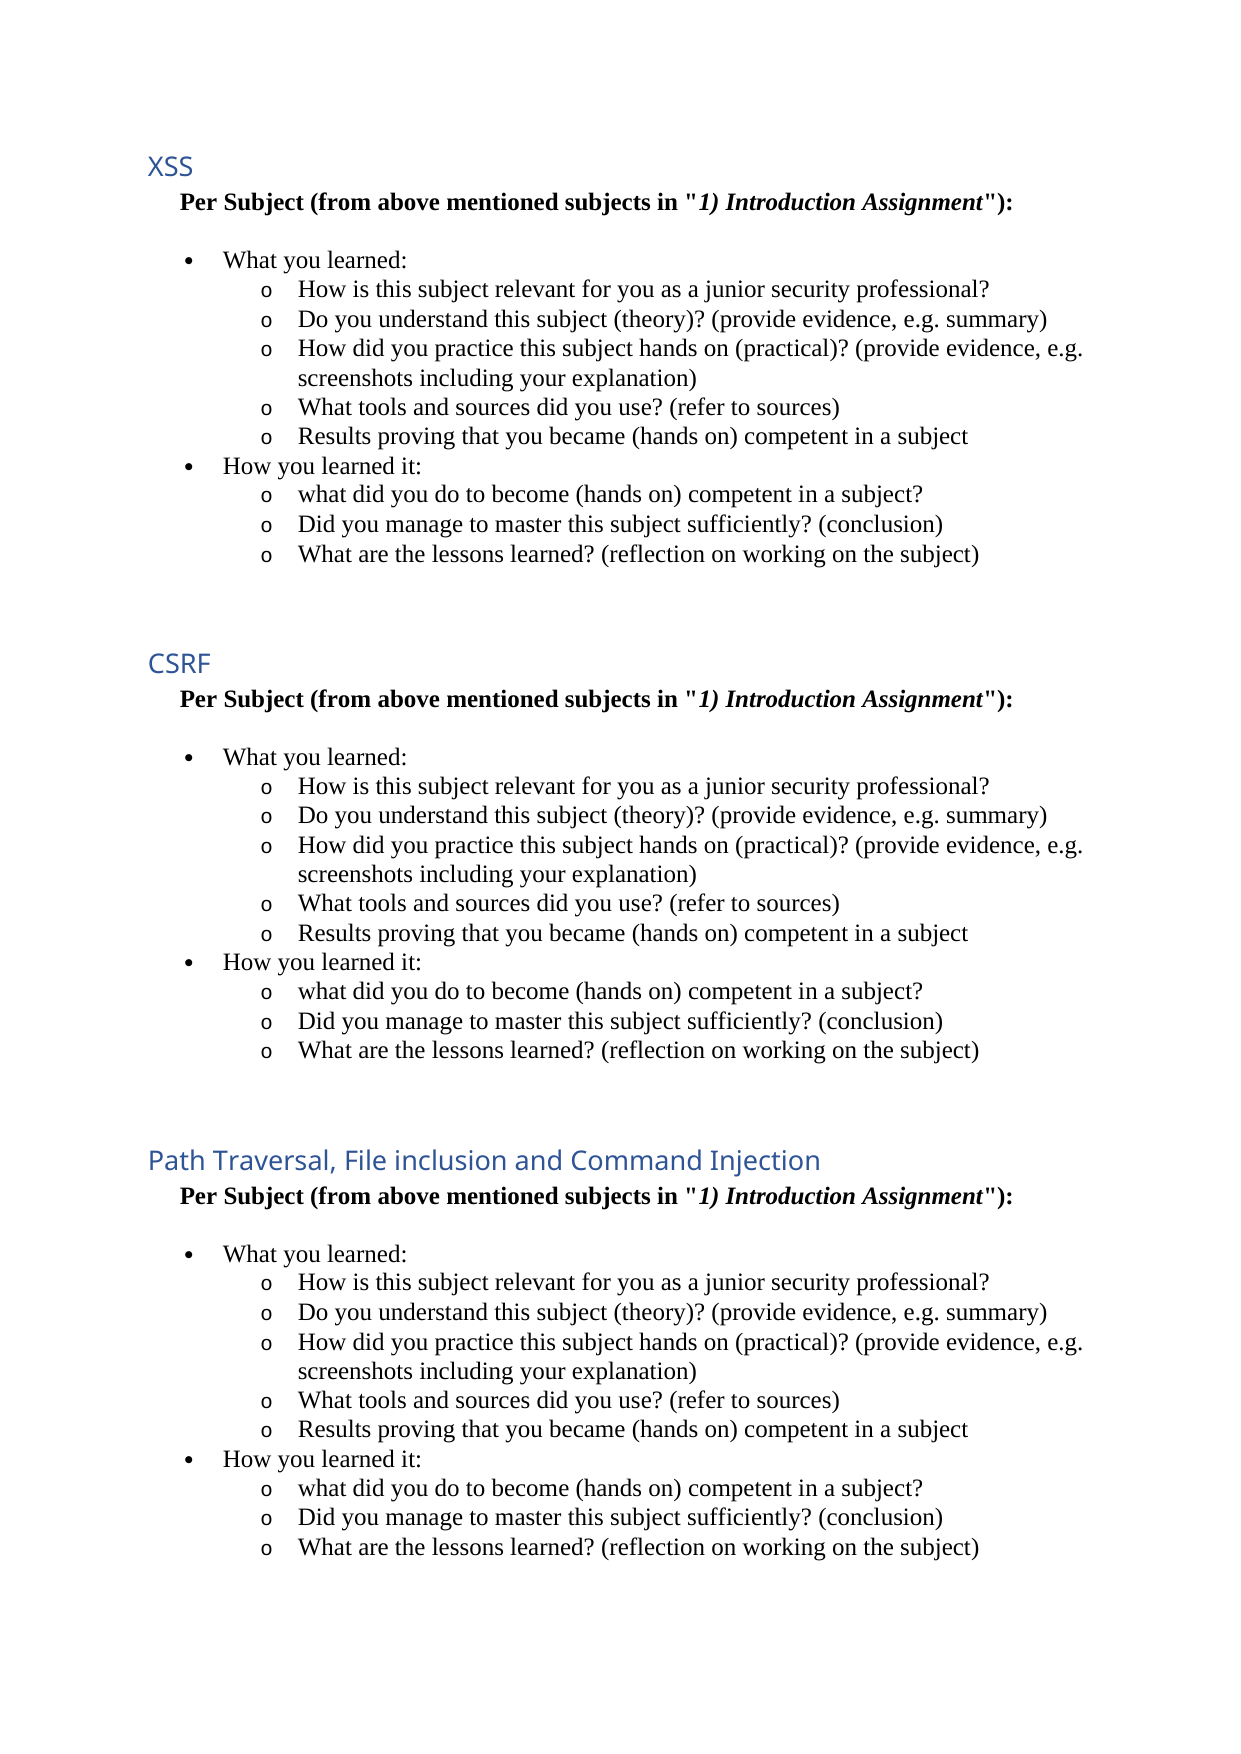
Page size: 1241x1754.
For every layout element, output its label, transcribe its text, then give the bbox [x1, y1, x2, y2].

list How is this subject relevant for you as a junior security professional? [260, 771, 1093, 800]
subtitle CSRF [148, 644, 1093, 681]
list Did you manage to master this subject sufficiently? (conclusion) [260, 1006, 1093, 1035]
list What tools and sources did you use? (refer to sources) [260, 1385, 1093, 1414]
list How you learned it: [185, 947, 1093, 976]
list what did you do to become (hands on) competent in a subject? [260, 479, 1093, 509]
list How did you practice this subject hands on (practical)? (provide evidence, e.g. screenshots including your explanation) [260, 333, 1093, 392]
list What are the lessons learned? (reflection on working on the subject) [260, 1532, 1093, 1562]
subtitle Path Traversal, File inclusion and Command Injection [148, 1141, 1093, 1178]
list Do you understand this subject (theory)? (provide evidence, e.g. summary) [260, 1297, 1093, 1327]
list What you learned: [185, 742, 1093, 771]
list How you learned it: [185, 451, 1093, 479]
list Results proving that you became (hands on) competent in a subject [260, 1414, 1093, 1444]
list what did you do to become (hands on) competent in a subject? [260, 976, 1093, 1006]
text  Per Subject (from above mentioned subjects in "1) Introduction Assignment"): [148, 1181, 1093, 1209]
list What are the lessons learned? (reflection on working on the subject) [260, 539, 1093, 568]
list What are the lessons learned? (reflection on working on the subject) [260, 1035, 1093, 1065]
list How is this subject relevant for you as a junior security professional? [260, 274, 1093, 304]
list How you learned it: [185, 1444, 1093, 1473]
subtitle XSS [148, 148, 1093, 184]
text  Per Subject (from above mentioned subjects in "1) Introduction Assignment"): [148, 684, 1093, 713]
list Did you manage to master this subject sufficiently? (conclusion) [260, 1502, 1093, 1532]
list How is this subject relevant for you as a junior security professional? [260, 1267, 1093, 1297]
list Results proving that you became (hands on) competent in a subject [260, 421, 1093, 451]
list what did you do to become (hands on) competent in a subject? [260, 1473, 1093, 1502]
list How did you practice this subject hands on (practical)? (provide evidence, e.g. screenshots including your explanation) [260, 830, 1093, 888]
list How did you practice this subject hands on (practical)? (provide evidence, e.g. screenshots including your explanation) [260, 1327, 1093, 1385]
list What you learned: [185, 1239, 1093, 1267]
list Results proving that you became (hands on) competent in a subject [260, 918, 1093, 947]
text  Per Subject (from above mentioned subjects in "1) Introduction Assignment"): [148, 187, 1093, 216]
list Do you understand this subject (theory)? (provide evidence, e.g. summary) [260, 800, 1093, 830]
list What tools and sources did you use? (refer to sources) [260, 888, 1093, 918]
list What tools and sources did you use? (refer to sources) [260, 392, 1093, 421]
list Do you understand this subject (theory)? (provide evidence, e.g. summary) [260, 304, 1093, 333]
list Did you manage to master this subject sufficiently? (conclusion) [260, 509, 1093, 539]
list What you learned: [185, 245, 1093, 274]
